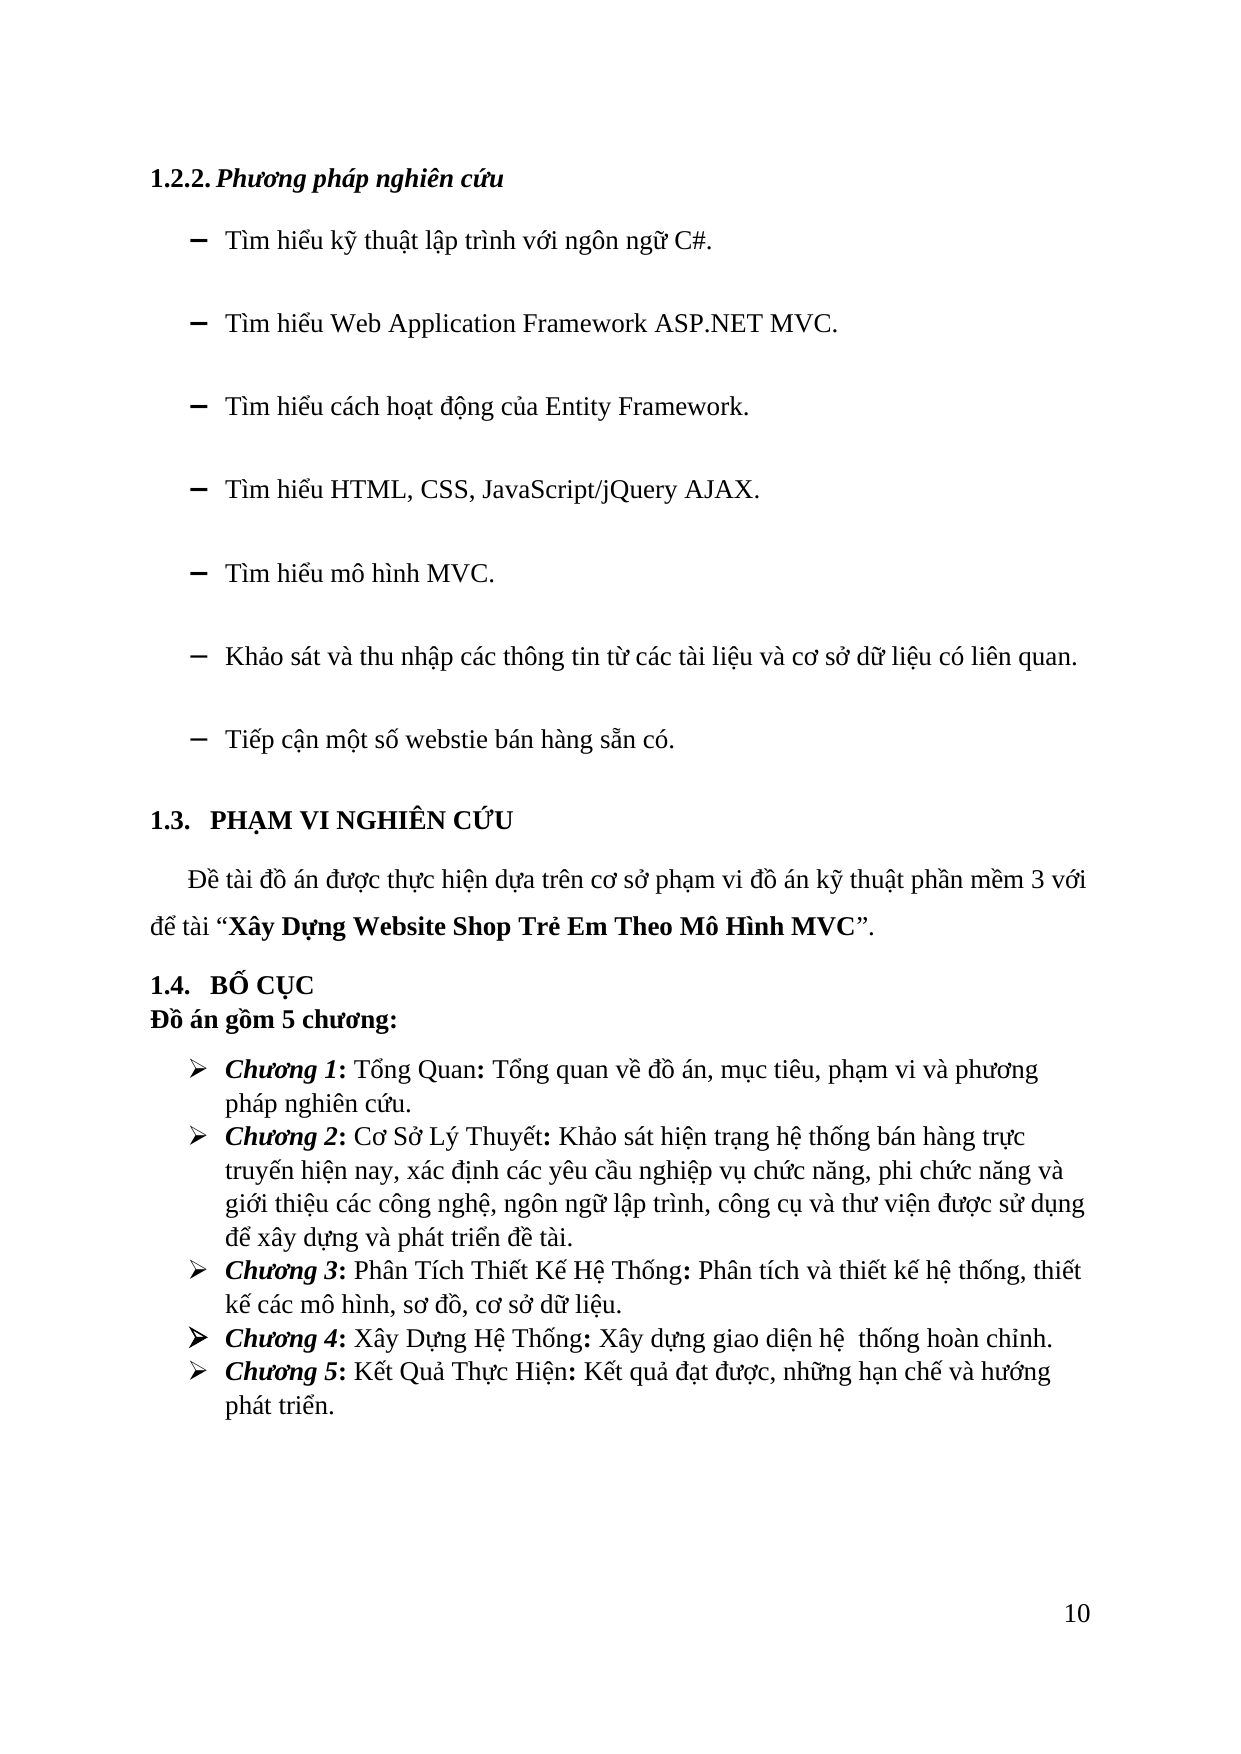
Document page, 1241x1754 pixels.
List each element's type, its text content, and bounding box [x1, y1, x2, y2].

list Tìm hiểu kỹ thuật lập trình với ngôn ngữ C#. [187, 209, 1090, 265]
text Đồ án gồm 5 chương: [150, 1003, 1090, 1034]
list Tìm hiểu Web Application Framework ASP.NET MVC. [187, 292, 1090, 348]
list Tìm hiểu mô hình MVC. [187, 542, 1090, 598]
list Chương 4: Xây Dựng Hệ Thống: Xây dựng giao diện hệ thống hoàn chỉnh. [187, 1322, 1090, 1353]
text Đề tài đồ án được thực hiện dựa trên cơ sở phạm vi đồ án kỹ thuật phần mềm 3 với để tài “Xây Dựng Website Shop Trẻ Em Theo Mô Hình MVC”. [150, 863, 1090, 941]
list Phương pháp nghiên cứu [150, 162, 1090, 194]
list Chương 1: Tổng Quan: Tổng quan về đồ án, mục tiêu, phạm vi và phương pháp nghiên cứu. [187, 1053, 1090, 1118]
subtitle BỐ CỤC [150, 969, 1090, 1000]
list Tìm hiểu HTML, CSS, JavaScript/jQuery AJAX. [187, 459, 1090, 514]
list Chương 5: Kết Quả Thực Hiện: Kết quả đạt được, những hạn chế và hướng phát triển. [187, 1355, 1090, 1420]
list Tìm hiểu cách hoạt động của Entity Framework. [187, 376, 1090, 431]
list Khảo sát và thu nhập các thông tin từ các tài liệu và cơ sở dữ liệu có liên quan. [187, 625, 1090, 681]
subtitle PHẠM VI NGHIÊN CỨU [150, 804, 1090, 835]
list Chương 2: Cơ Sở Lý Thuyết: Khảo sát hiện trạng hệ thống bán hàng trực truyến hiện nay, xác định các yêu cầu nghiệp vụ chức năng, phi chức năng và giới thiệu các công nghệ, ngôn ngữ lập trình, công cụ và thư viện được sử dụng để xây dựng và phát triển đề tài. [187, 1120, 1090, 1252]
list Chương 3: Phân Tích Thiết Kế Hệ Thống: Phân tích và thiết kế hệ thống, thiết kế các mô hình, sơ đồ, cơ sở dữ liệu. [187, 1254, 1090, 1319]
list Tiếp cận một số webstie bán hàng sẵn có. [187, 708, 1090, 764]
